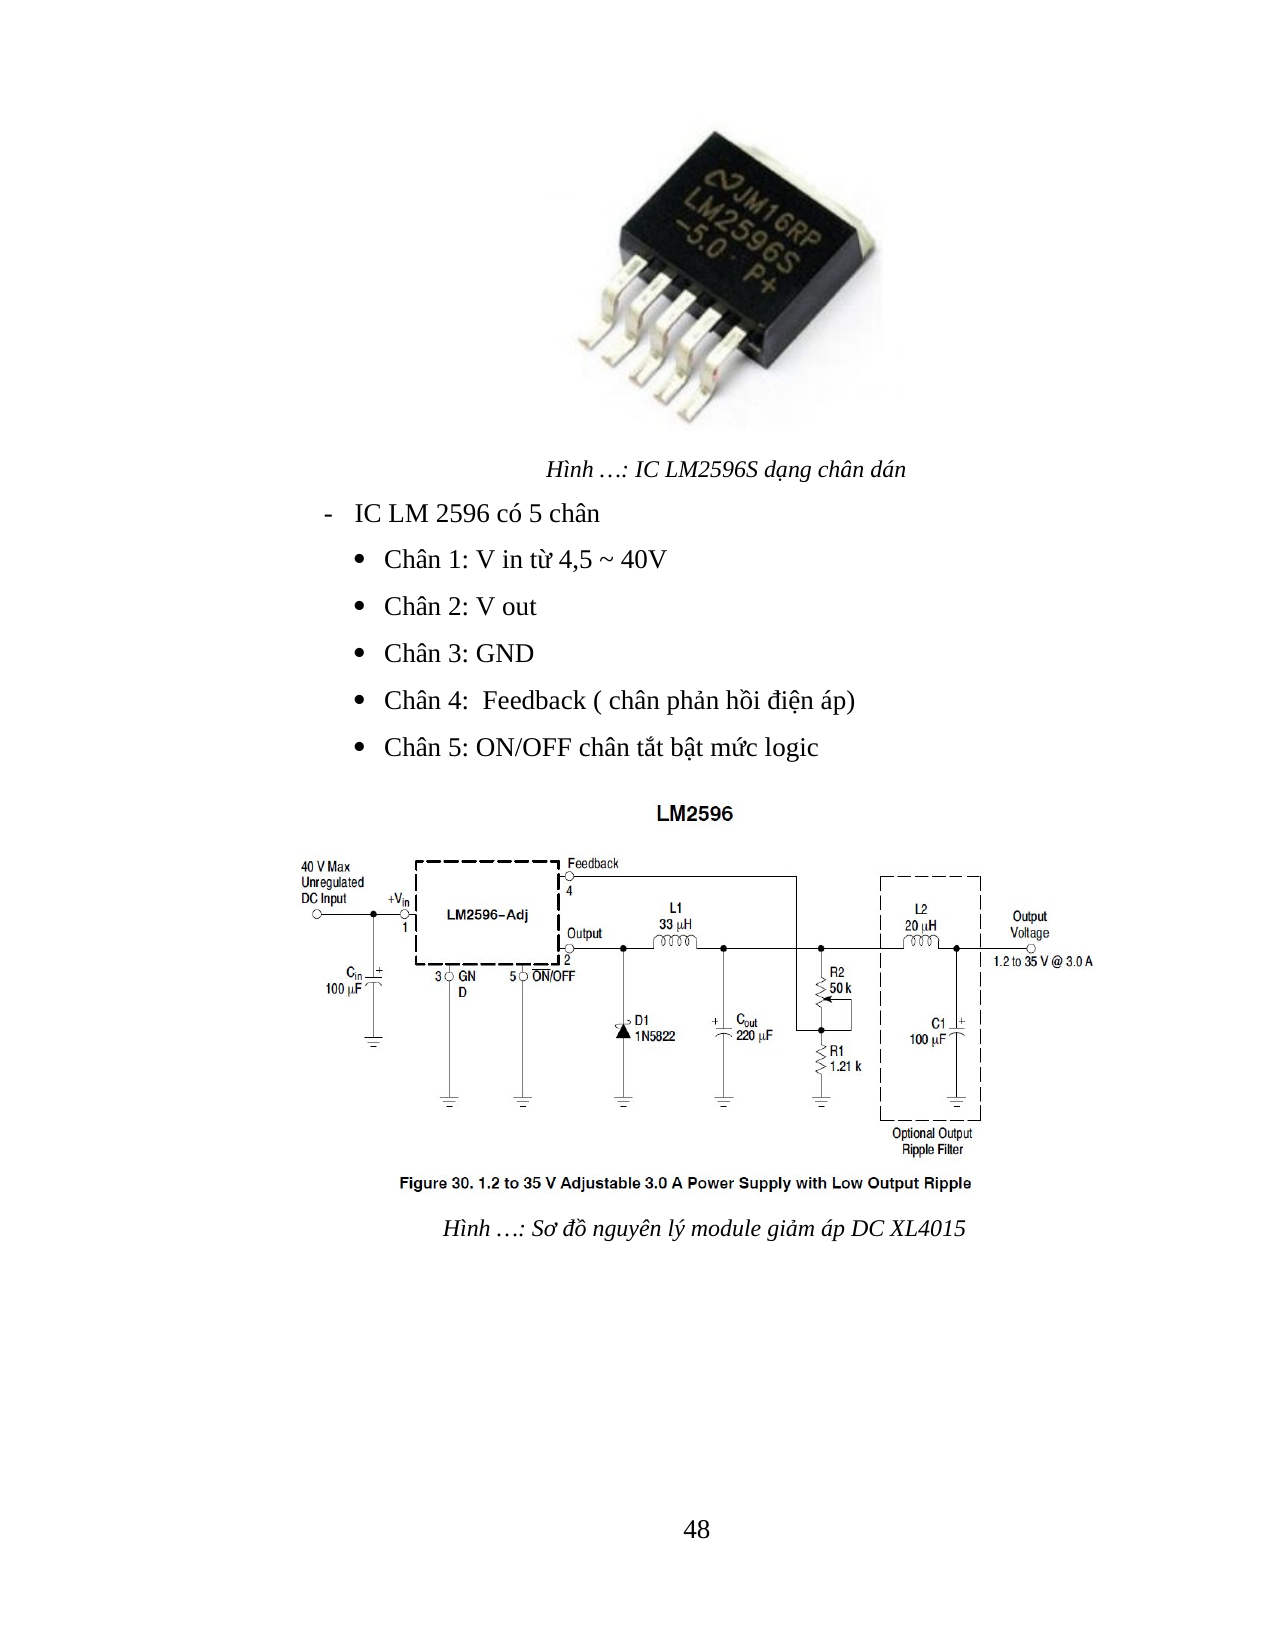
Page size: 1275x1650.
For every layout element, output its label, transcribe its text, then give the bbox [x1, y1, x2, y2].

picture [548, 118, 905, 440]
list Hình …: IC LM2596S dạng chân dán [295, 456, 1157, 483]
list IC LM 2596 có 5 chân [324, 497, 1157, 528]
list Hình …: Sơ đồ nguyên lý module giảm áp DC XL4015 [236, 1214, 1157, 1242]
list Chân 1: V in từ 4,5 ~ 40V [354, 543, 1157, 575]
list Chân 3: GND [354, 637, 1157, 668]
list Chân 4: Feedback ( chân phản hồi điện áp) [354, 684, 1157, 715]
list Chân 5: ON/OFF chân tắt bật mức logic [354, 731, 1157, 762]
picture [285, 777, 1108, 1199]
list Chân 2: V out [354, 590, 1157, 622]
